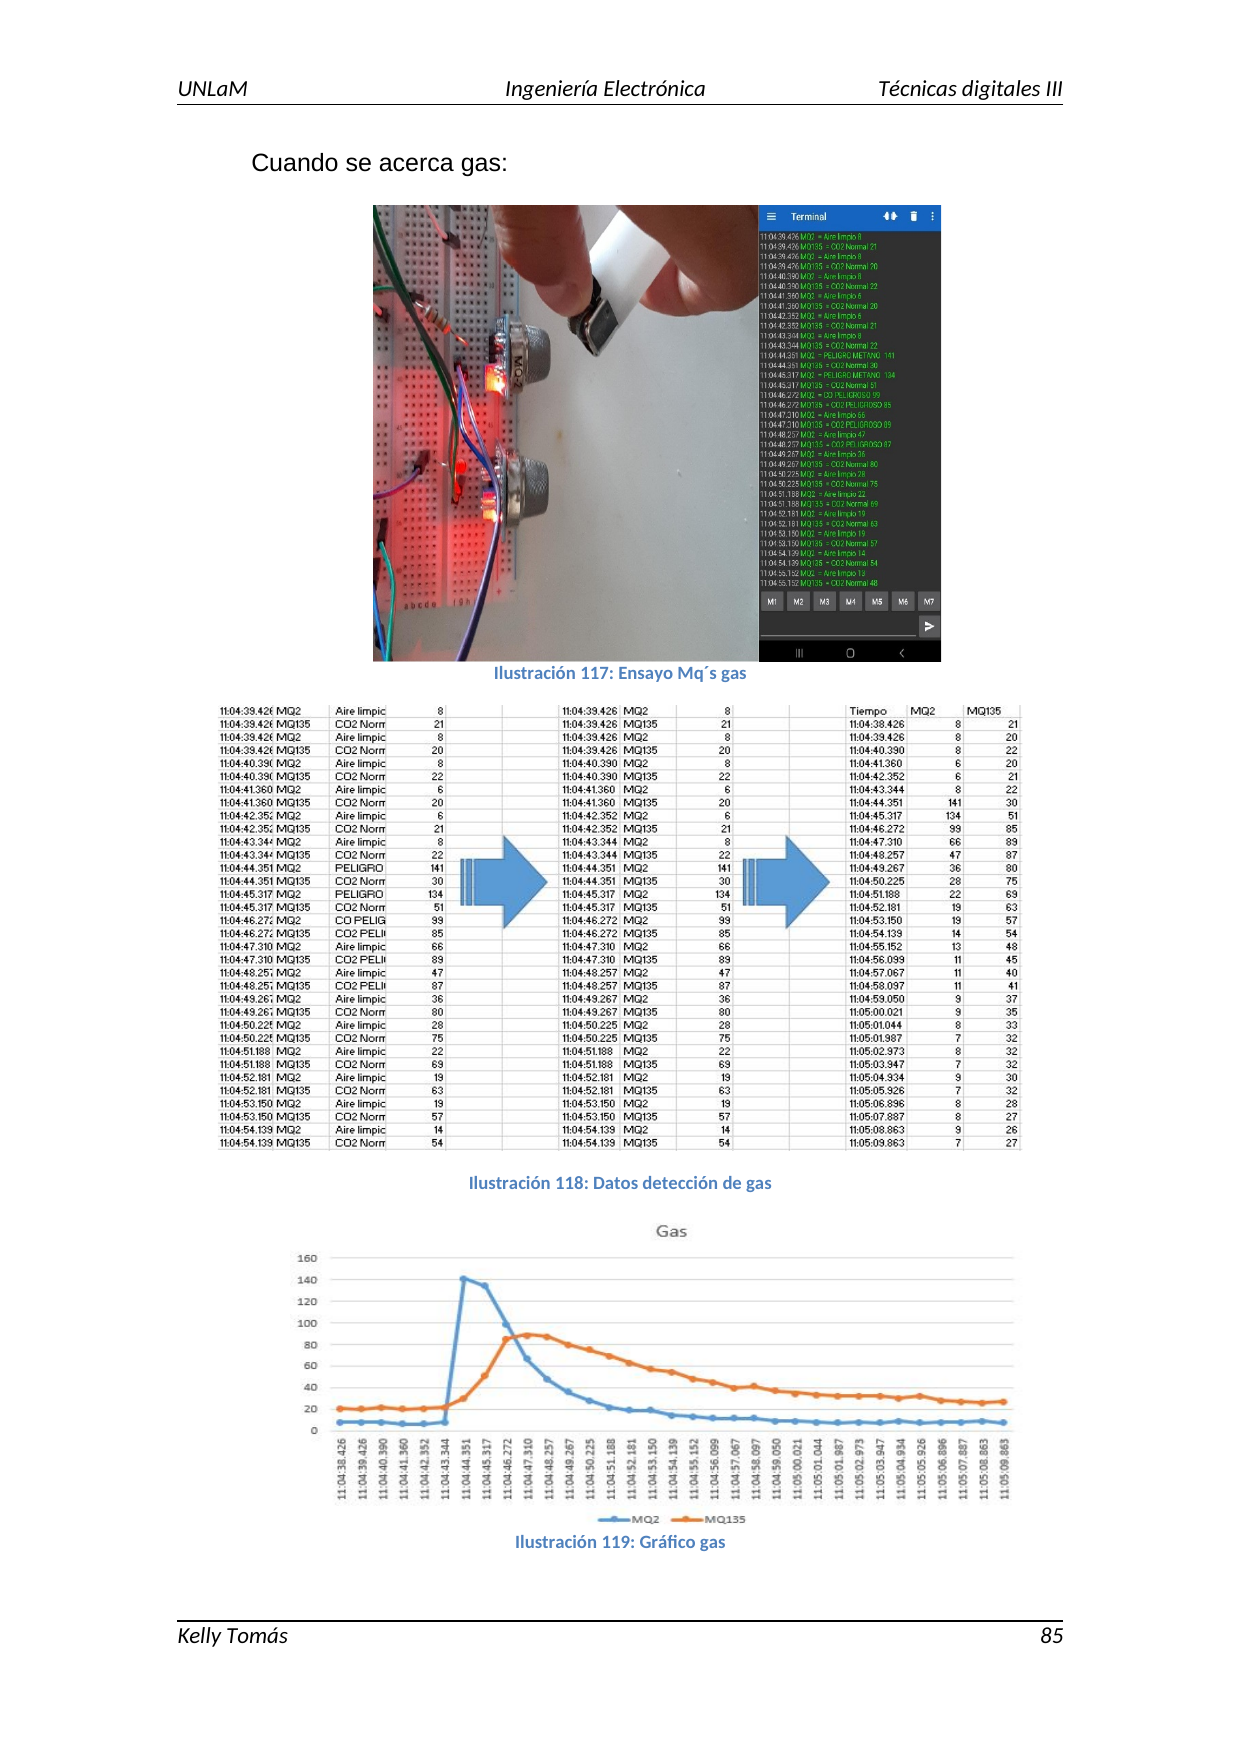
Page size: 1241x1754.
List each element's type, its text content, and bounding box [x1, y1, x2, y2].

text Cuando se acerca gas: [177, 148, 1063, 176]
picture [373, 205, 942, 662]
picture [290, 1215, 1025, 1531]
picture [217, 705, 1023, 1151]
